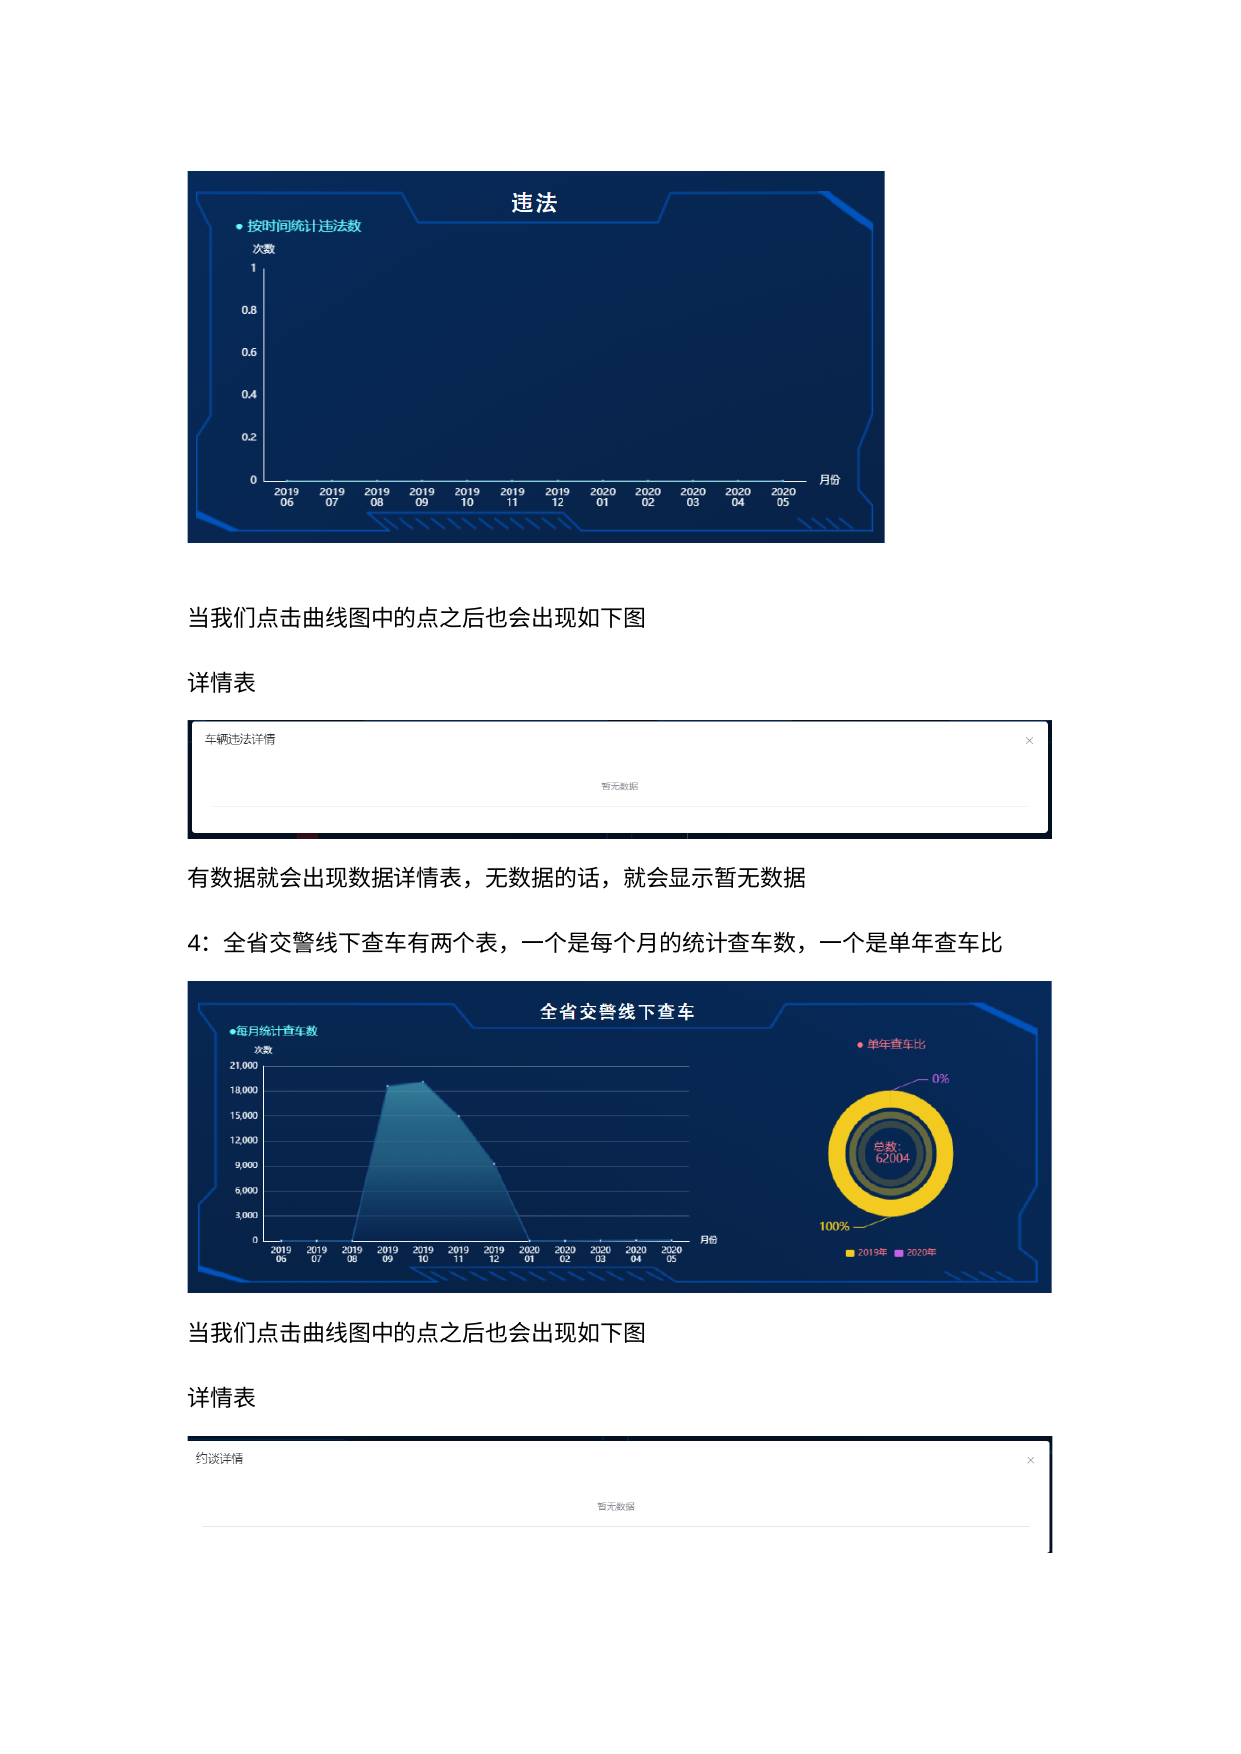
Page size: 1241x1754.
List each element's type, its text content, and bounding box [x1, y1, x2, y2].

text 详情表 [187, 649, 1053, 714]
text 当我们点击曲线图中的点之后也会出现如下图 [187, 584, 1053, 649]
picture [187, 171, 885, 543]
picture [187, 720, 1052, 839]
picture [187, 1436, 1053, 1553]
text 有数据就会出现数据详情表，无数据的话，就会显示暂无数据 [187, 844, 1053, 909]
text 详情表 [187, 1364, 1053, 1429]
text 当我们点击曲线图中的点之后也会出现如下图 [187, 1299, 1053, 1364]
picture [187, 981, 1052, 1293]
